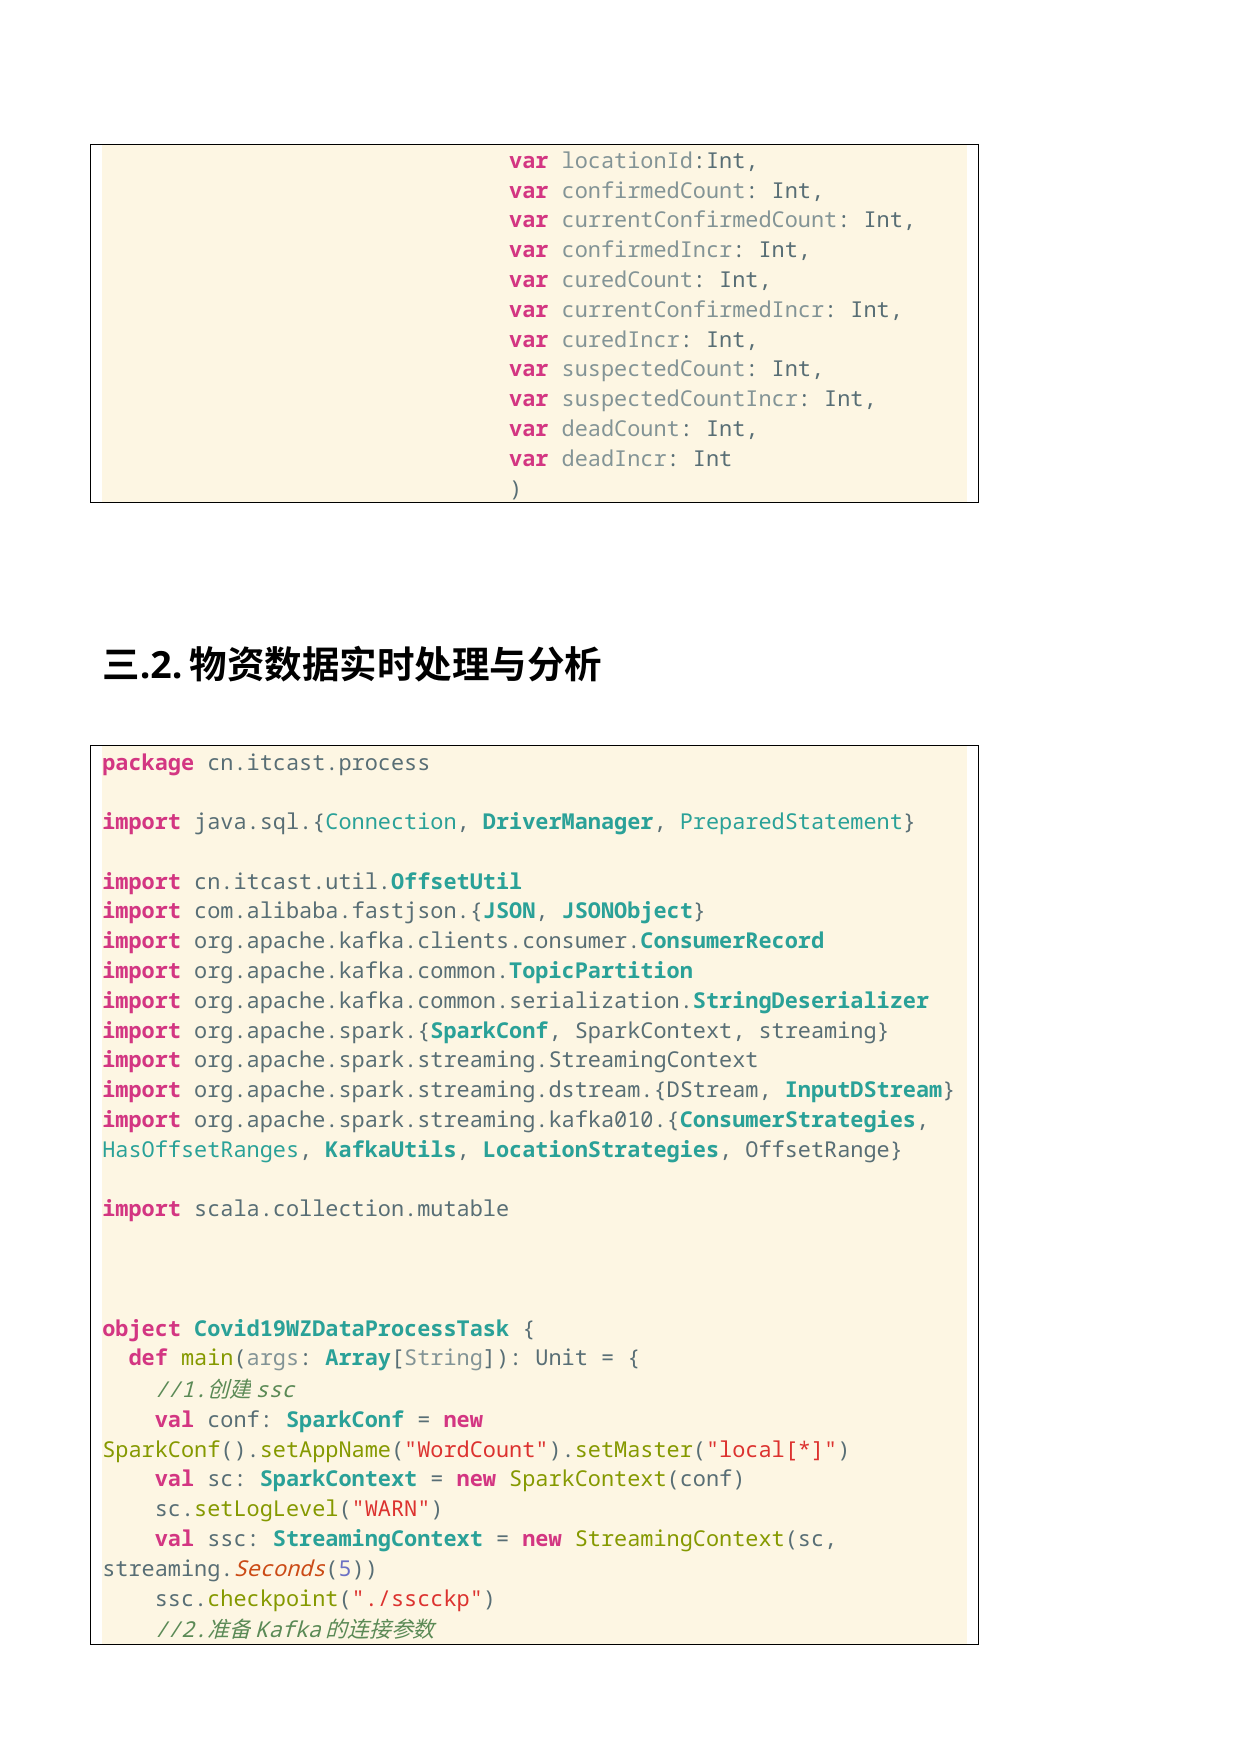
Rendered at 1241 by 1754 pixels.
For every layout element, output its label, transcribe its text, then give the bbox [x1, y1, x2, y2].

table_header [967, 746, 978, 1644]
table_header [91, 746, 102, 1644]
subtitle 物资数据实时处理与分析 [102, 634, 1182, 689]
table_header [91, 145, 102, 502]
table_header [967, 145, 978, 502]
